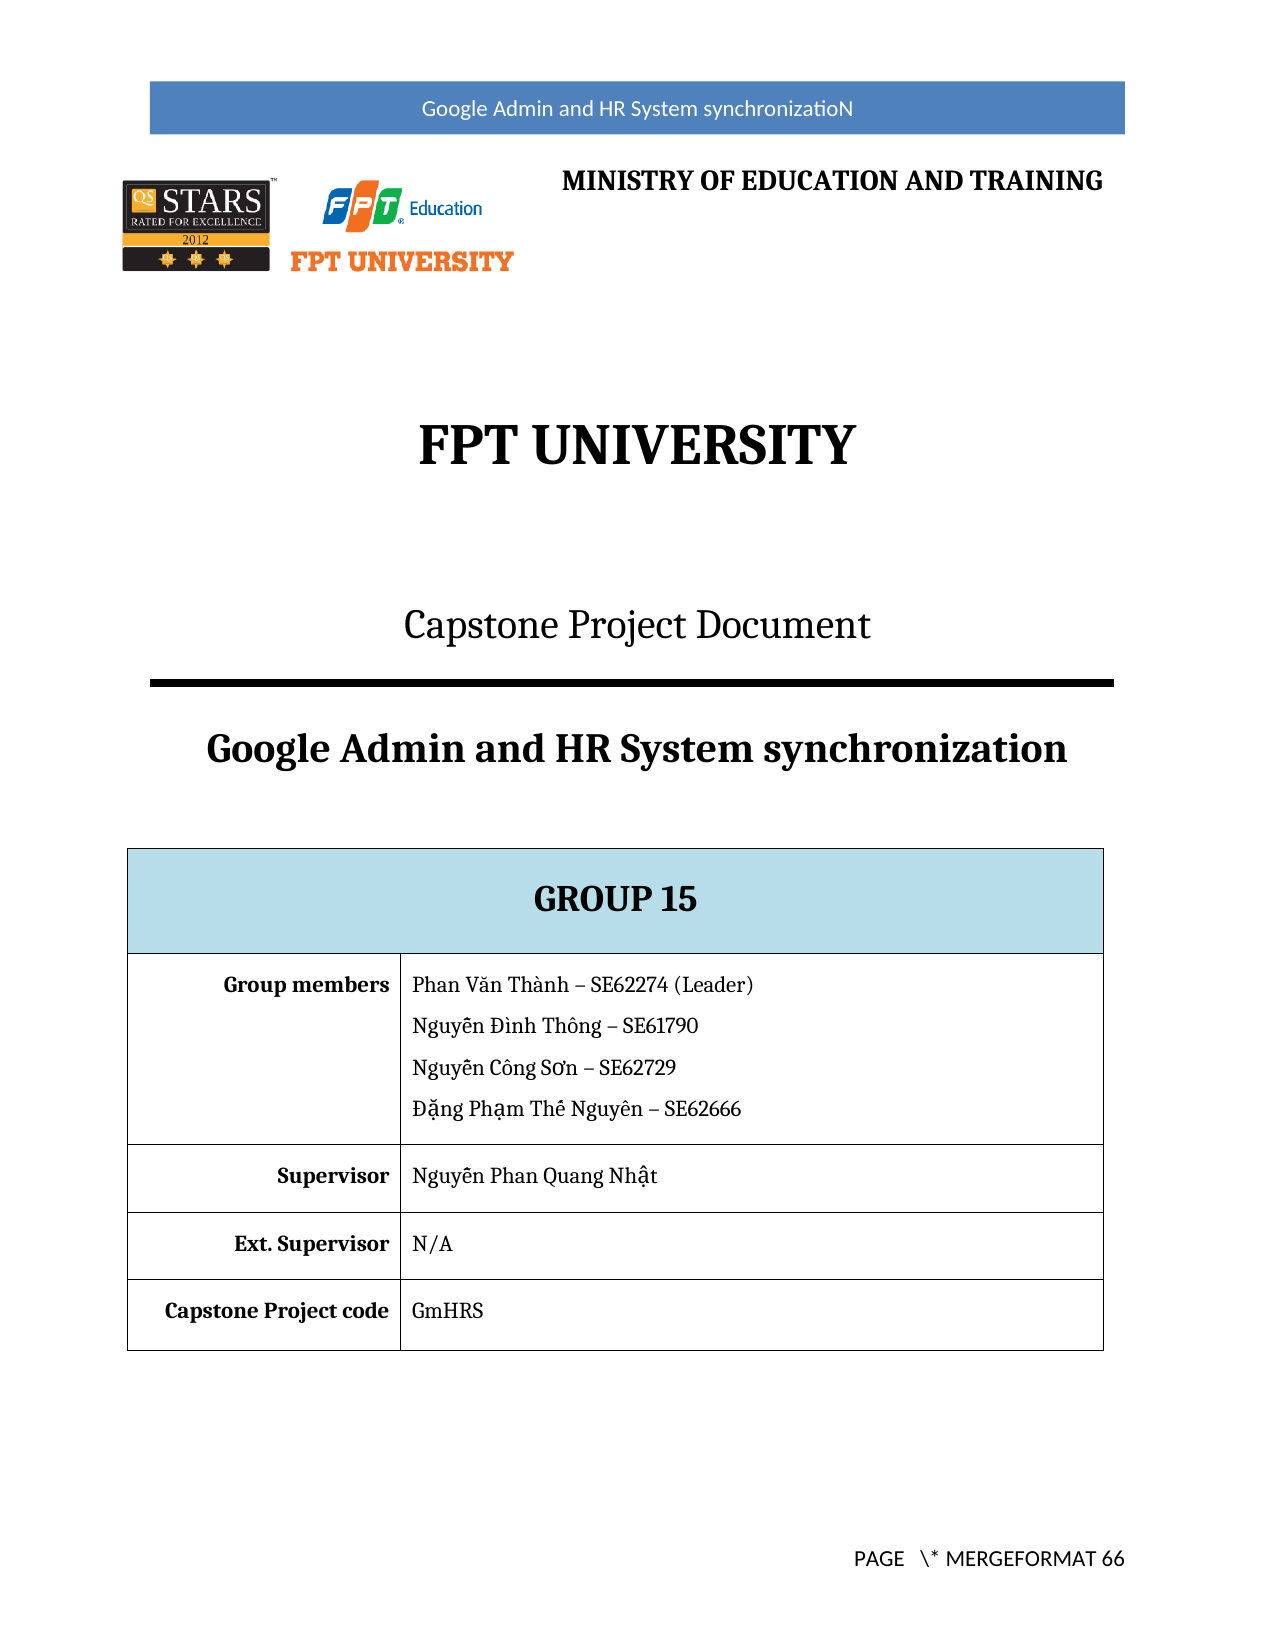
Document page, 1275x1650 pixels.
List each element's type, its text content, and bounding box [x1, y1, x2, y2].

text MINISTRY OF EDUCATION AND TRAINING [521, 162, 1125, 200]
text Capstone Project Document [150, 588, 1125, 663]
table_cell N/A [401, 1213, 1103, 1279]
text FPT UNIVERSITY [150, 408, 1125, 483]
table_cell Supervisor [128, 1145, 400, 1212]
table_header GROUP 15 [128, 849, 1103, 953]
table_cell GmHRS [401, 1280, 1103, 1350]
table_cell Ext. Supervisor [128, 1213, 400, 1279]
table_cell Phan Văn Thành – SE62274 (Leader) Nguyễn Đình Thông – SE61790 Nguyễn Công Sơn – SE62729 Đặng Phạm Thế Nguyên – SE62666 [401, 954, 1103, 1144]
table_cell Group members [128, 954, 400, 1144]
table_cell Capstone Project code [128, 1280, 400, 1350]
table_cell Nguyễn Phan Quang Nhật [401, 1145, 1103, 1212]
picture [114, 162, 521, 287]
text Google Admin and HR System synchronization [150, 712, 1125, 787]
